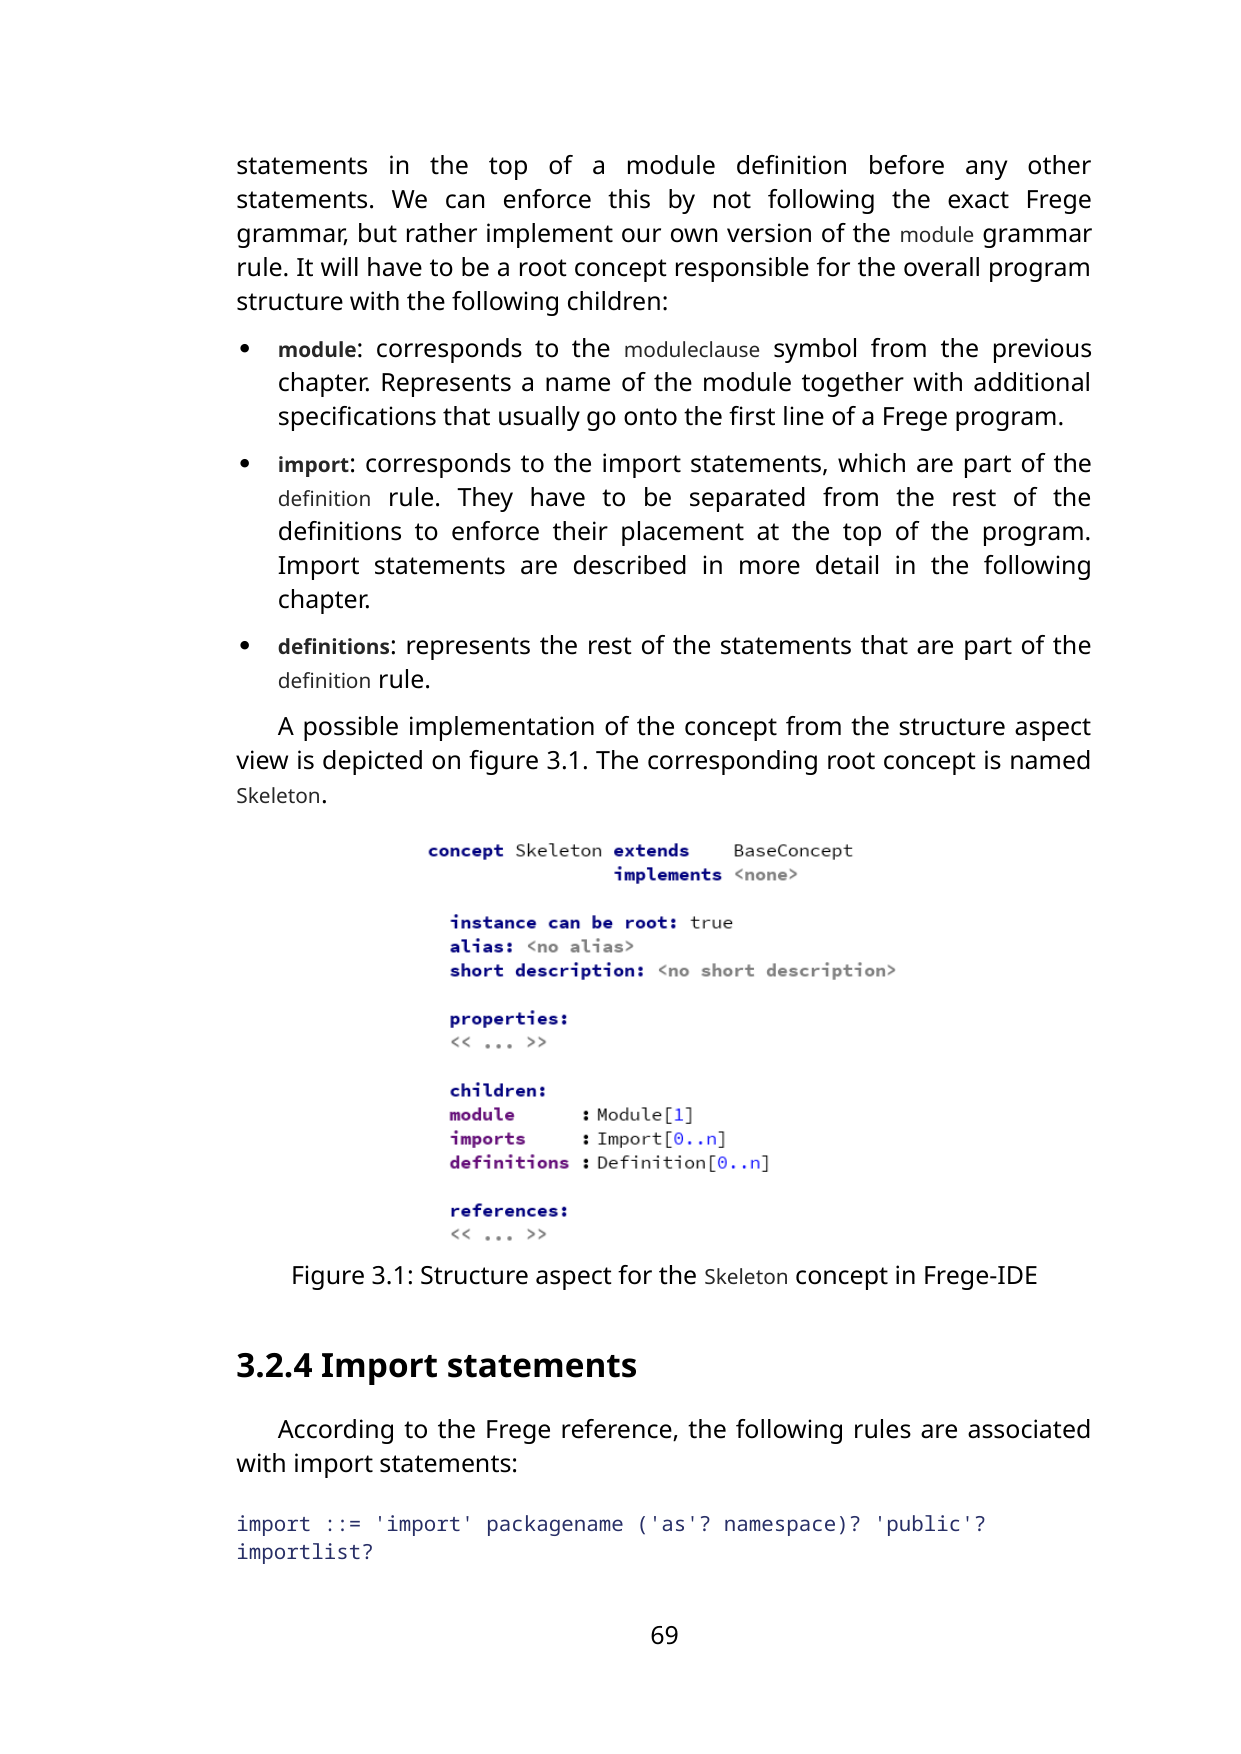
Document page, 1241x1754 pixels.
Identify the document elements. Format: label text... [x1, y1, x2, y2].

text import ::= 'import' packagename ('as'? namespace)? 'public'? importlist? [236, 1509, 1092, 1566]
text According to the Frege reference, the following rules are associated with import statements: [236, 1412, 1092, 1480]
text definitions: represents the rest of the statements that are part of the definition rule. [240, 628, 1092, 696]
picture [420, 839, 909, 1245]
text A possible implementation of the concept from the structure aspect view is depicted on figure 3.1. The corresponding root concept is named Skeleton. [236, 709, 1092, 811]
text import: corresponds to the import statements, which are part of the definition rule. They have to be separated from the rest of the definitions to enforce their placement at the top of the program. Import statements are described in more detail in the following chapter. [240, 445, 1092, 616]
text module: corresponds to the moduleclause symbol from the previous chapter. Represents a name of the module together with additional specifications that usually go onto the first line of a Frege program. [240, 331, 1092, 433]
subtitle 3.2.4 Import statements [236, 1341, 1092, 1387]
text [236, 148, 1092, 318]
text Figure 3.1: Structure aspect for the Skeleton concept in Frege-IDE [236, 1257, 1092, 1291]
